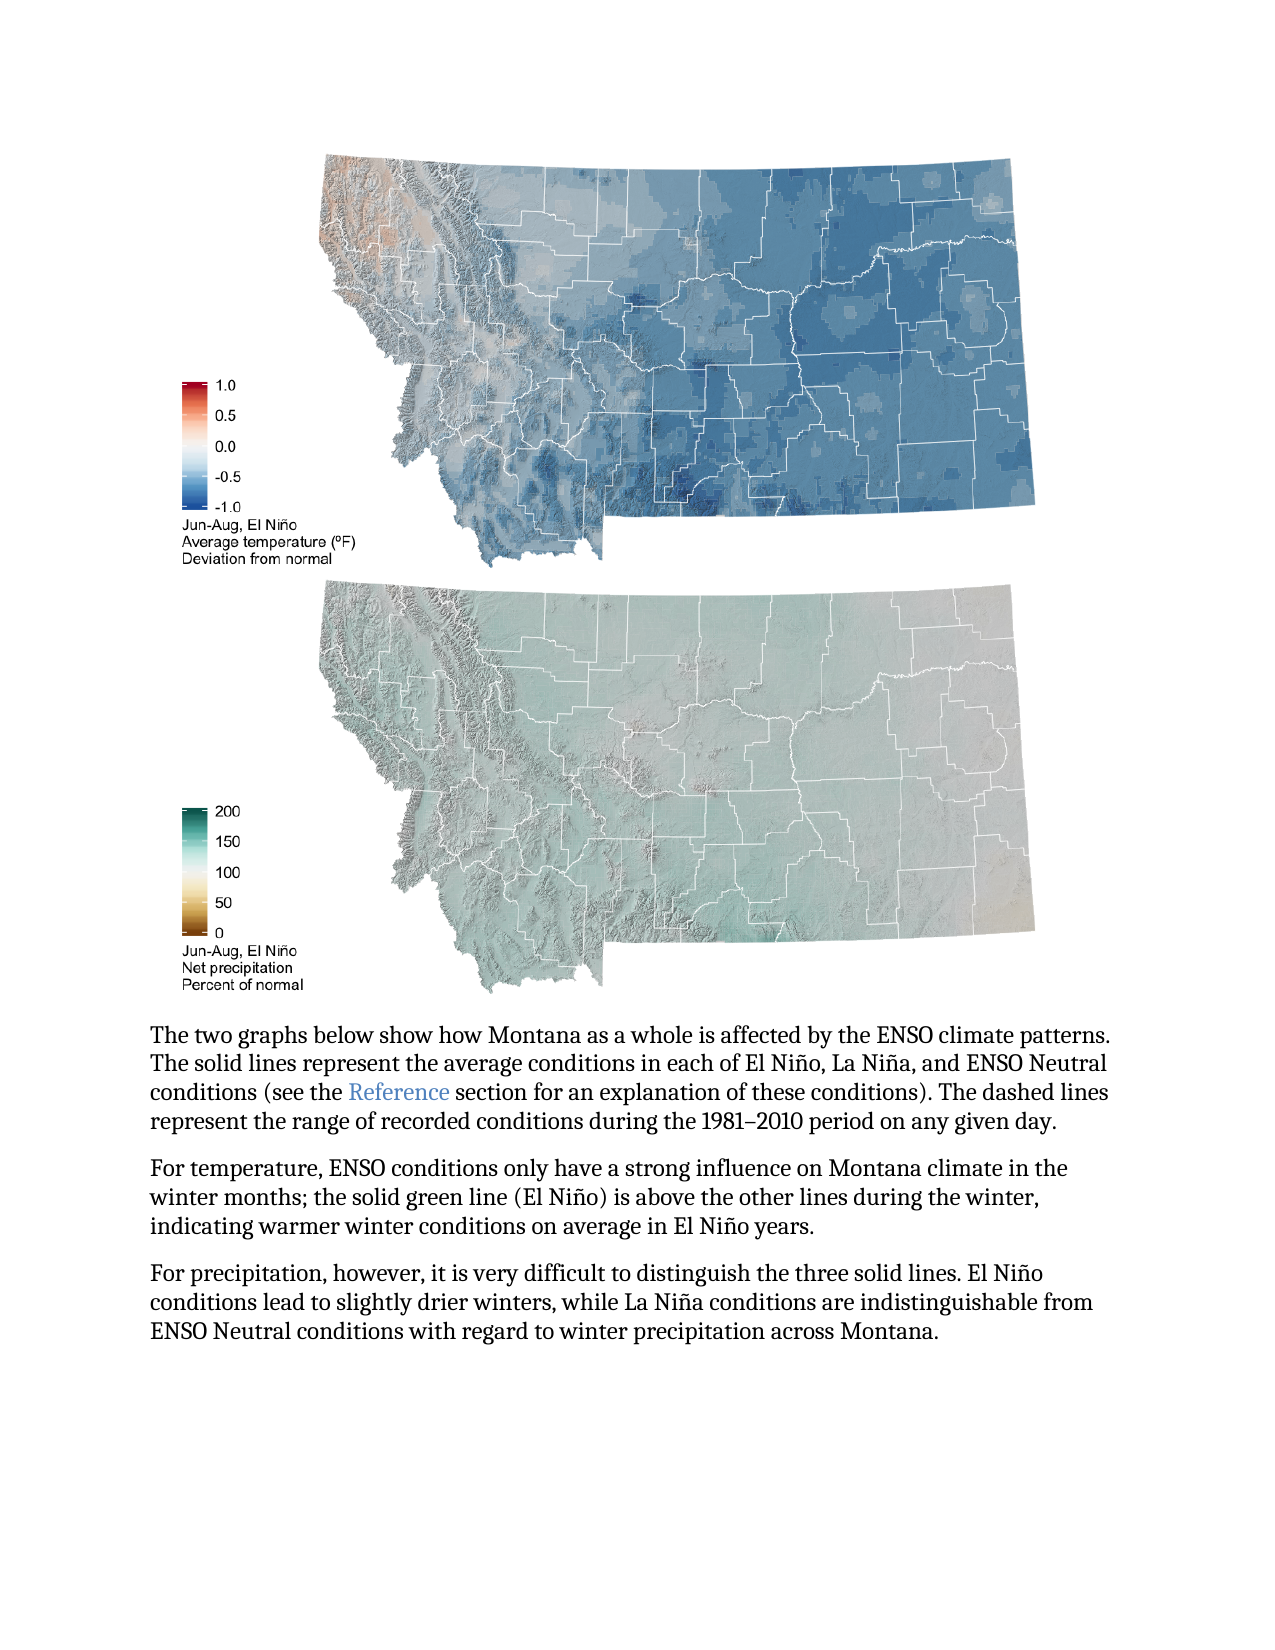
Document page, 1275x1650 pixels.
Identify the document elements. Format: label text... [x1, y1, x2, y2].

text The two graphs below show how Montana as a whole is affected by the ENSO climate patterns. The solid lines represent the average conditions in each of El Niño, La Niña, and ENSO Neutral conditions (see the Reference section for an explanation of these conditions). The dashed lines represent the range of recorded conditions during the 1981–2010 period on any given day. [150, 1021, 1125, 1136]
text For precipitation, however, it is very difficult to distinguish the three solid lines. El Niño conditions lead to slightly drier winters, while La Niña conditions are indistinguishable from ENSO Neutral conditions with regard to winter precipitation across Montana. [150, 1259, 1125, 1346]
picture [168, 150, 1044, 1002]
text For temperature, ENSO conditions only have a strong influence on Montana climate in the winter months; the solid green line (El Niño) is above the other lines during the winter, indicating warmer winter conditions on average in El Niño years. [150, 1154, 1125, 1241]
